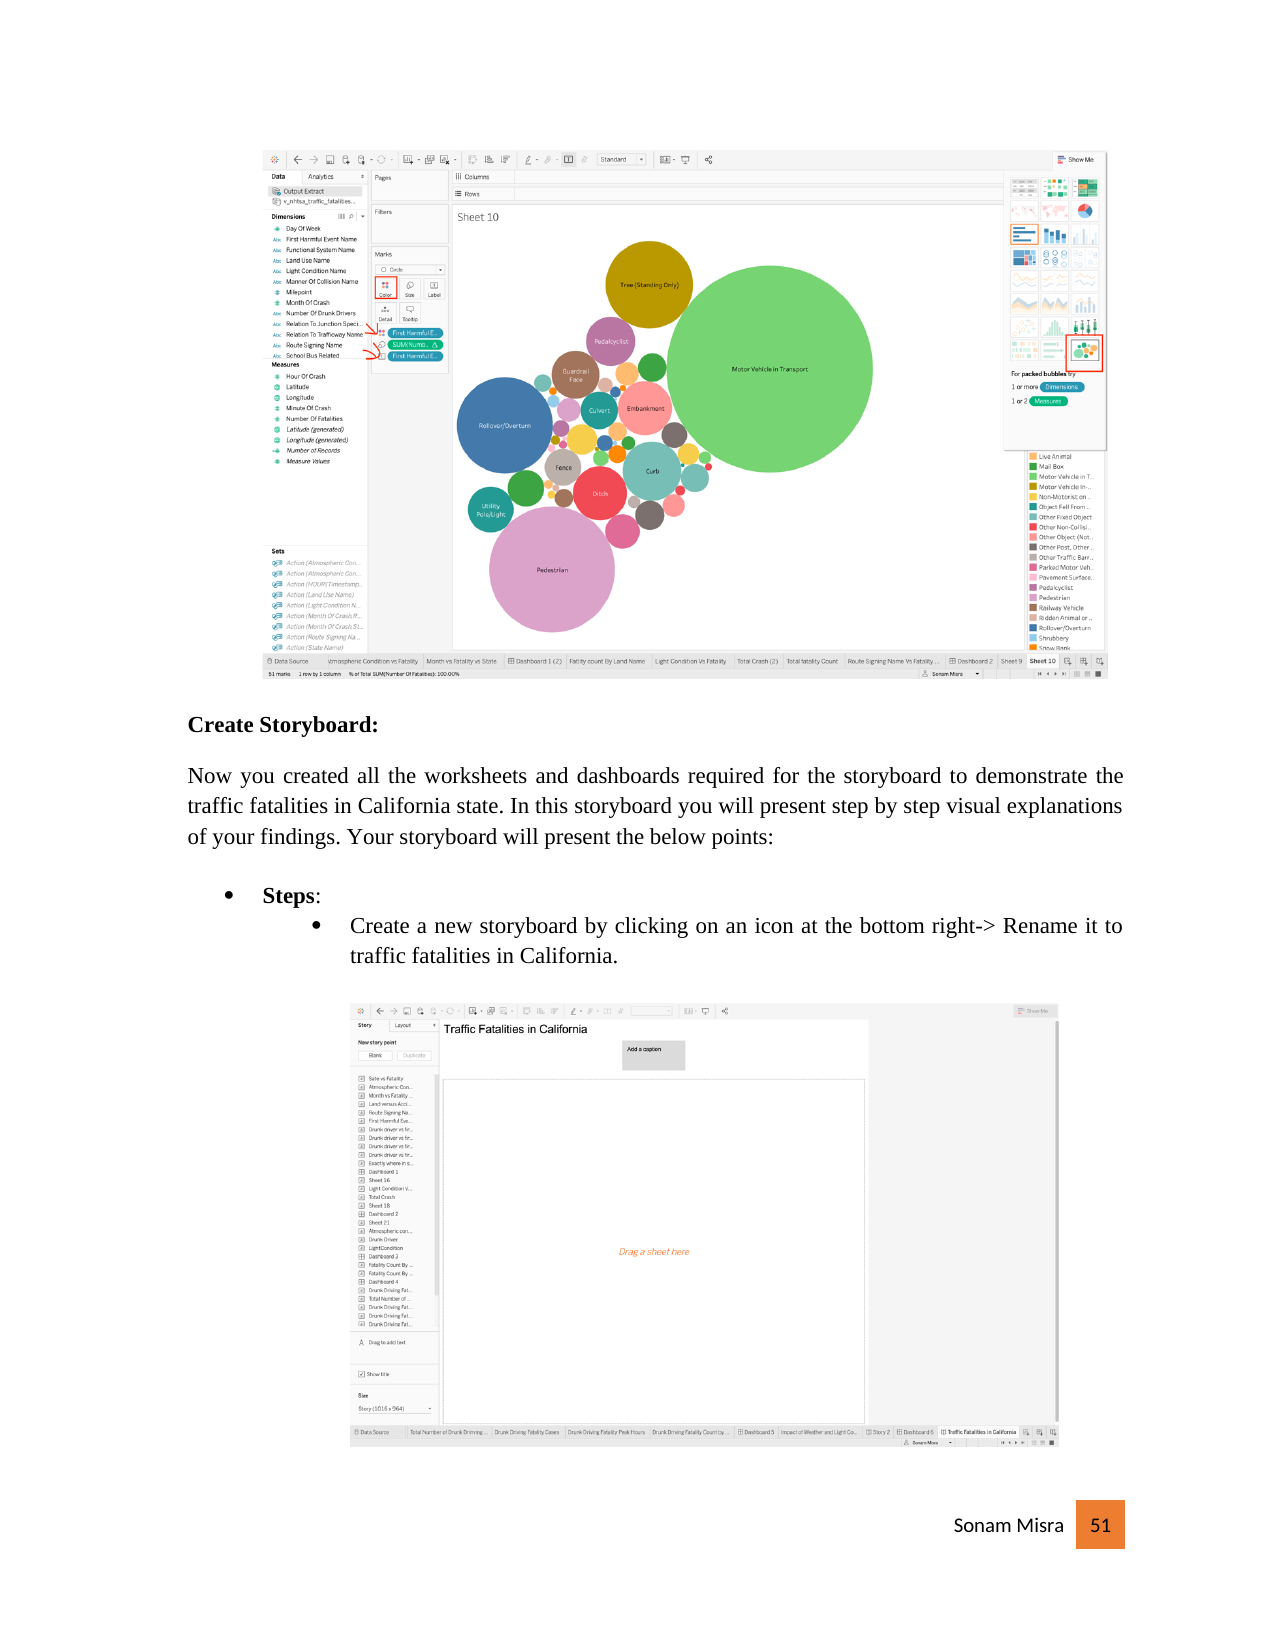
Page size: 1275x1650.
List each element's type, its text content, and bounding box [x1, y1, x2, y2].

text Create Storyboard: [150, 711, 1125, 738]
picture [262, 150, 1108, 679]
picture [350, 1003, 1059, 1447]
list Steps: [225, 882, 1125, 908]
text Now you created all the worksheets and dashboards required for the storyboard to demonstrate the traffic fatalities in California state. In this storyboard you will present step by step visual explanations of your findings. Your storyboard will present the below points: [187, 762, 1125, 849]
list Create a new storyboard by clicking on an icon at the bottom right-> Rename it to traffic fatalities in California. [312, 912, 1125, 969]
